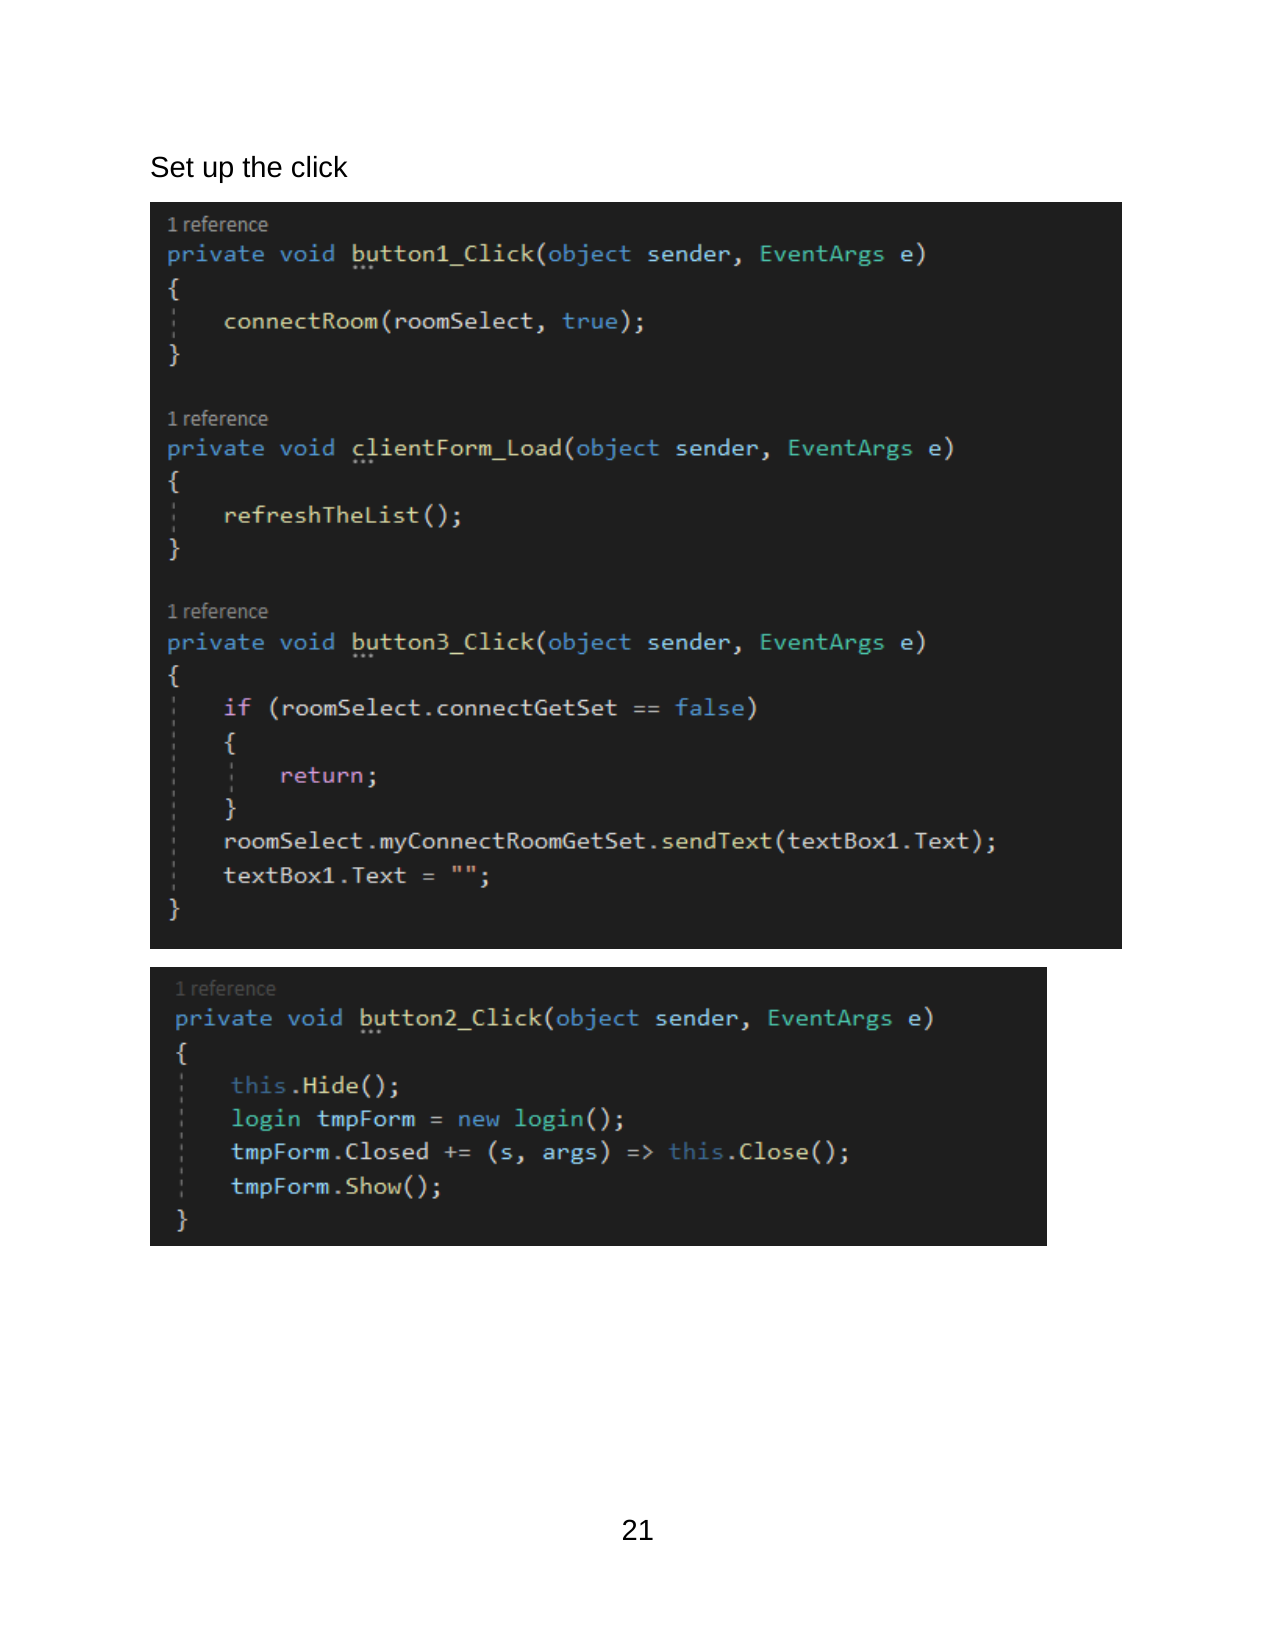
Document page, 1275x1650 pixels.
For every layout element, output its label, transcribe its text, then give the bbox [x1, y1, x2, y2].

text Set up the click [150, 150, 1125, 183]
picture [150, 967, 1047, 1246]
picture [150, 202, 1122, 949]
